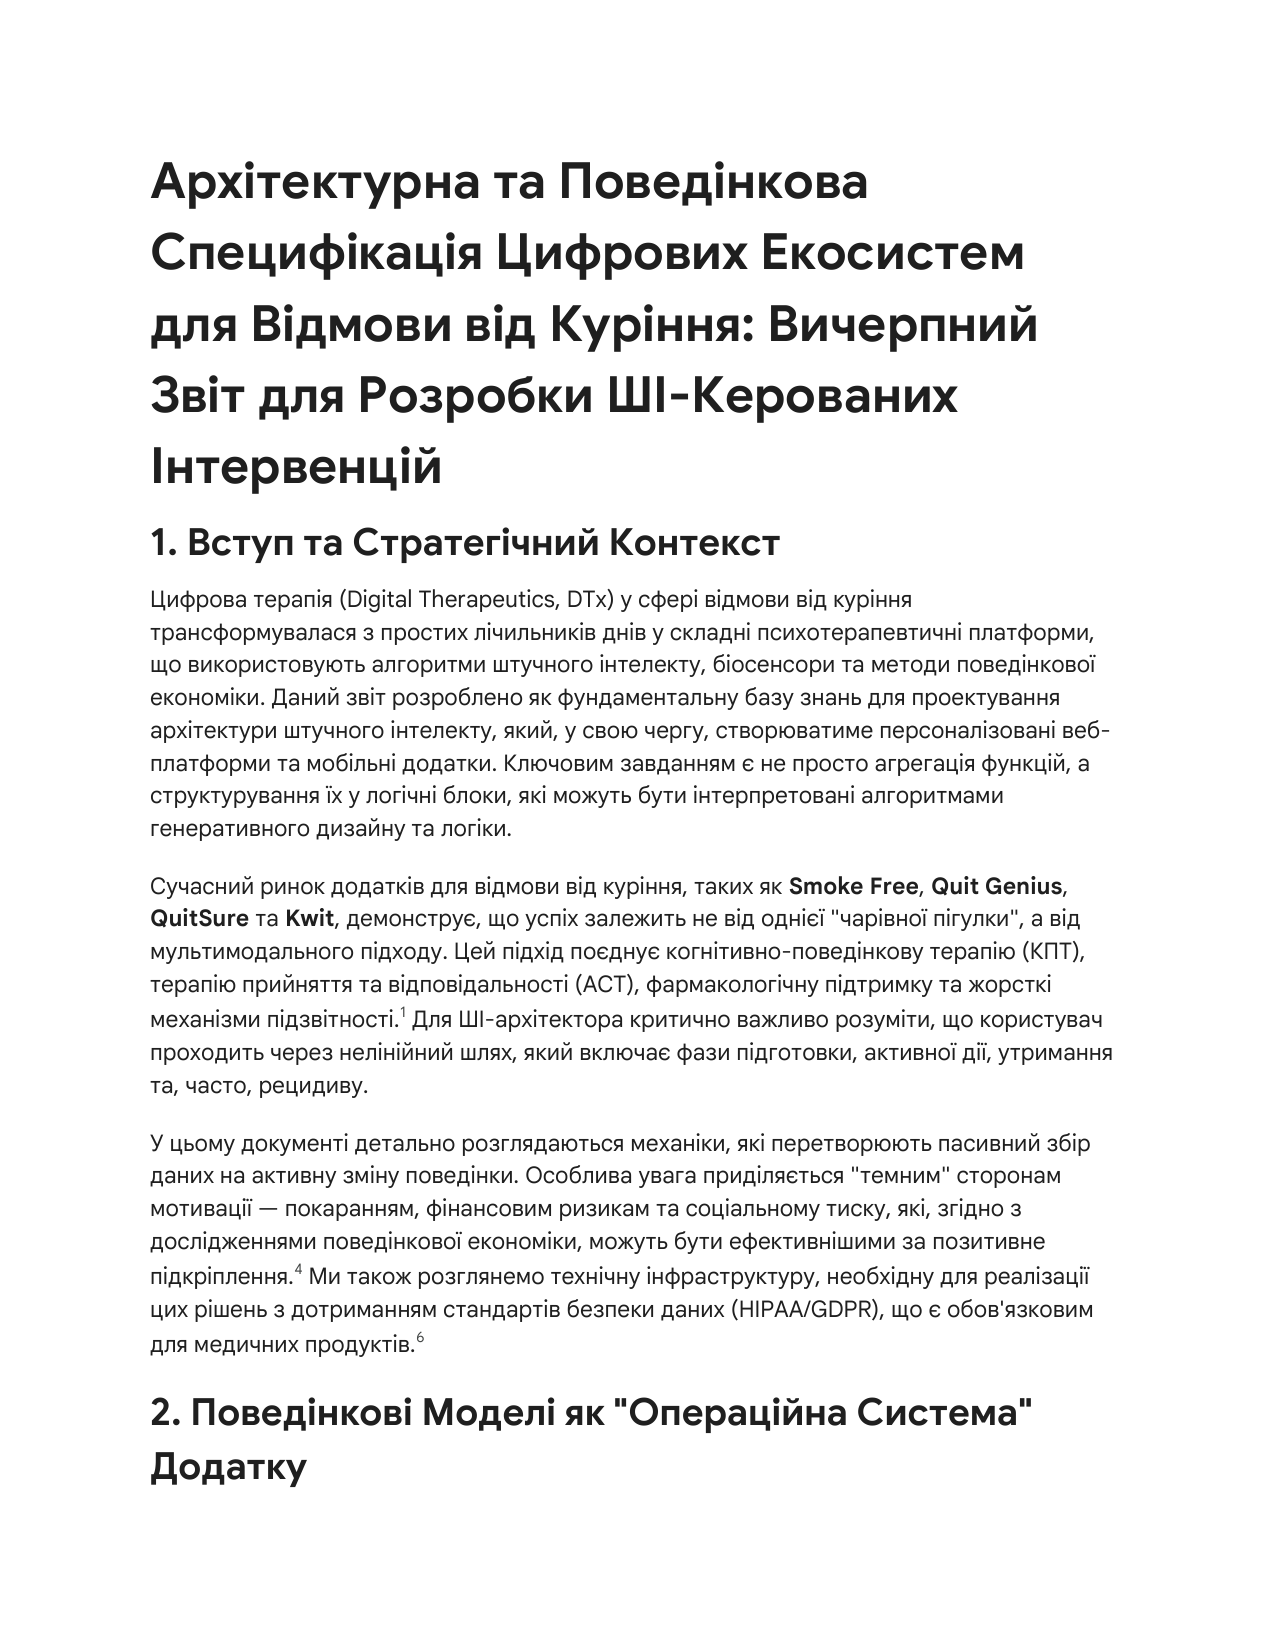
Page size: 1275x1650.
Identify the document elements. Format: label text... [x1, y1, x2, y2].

subtitle Архітектурна та Поведінкова Специфікація Цифрових Екосистем для Відмови від Куріння: Вичерпний Звіт для Розробки ШІ-Керованих Інтервенцій [150, 150, 1125, 498]
text Сучасний ринок додатків для відмови від куріння, таких як Smoke Free, Quit Genius, QuitSure та Kwit, демонструє, що успіх залежить не від однієї "чарівної пігулки", а від мультимодального підходу. Цей підхід поєднує когнітивно-поведінкову терапію (КПТ), терапію прийняття та відповідальності (ACT), фармакологічну підтримку та жорсткі механізми підзвітності.1 Для ШІ-архітектора критично важливо розуміти, що користувач проходить через нелінійний шлях, який включає фази підготовки, активної дії, утримання та, часто, рецидиву. [150, 872, 1125, 1100]
text У цьому документі детально розглядаються механіки, які перетворюють пасивний збір даних на активну зміну поведінки. Особлива увага приділяється "темним" сторонам мотивації — покаранням, фінансовим ризикам та соціальному тиску, які, згідно з дослідженнями поведінкової економіки, можуть бути ефективнішими за позитивне підкріплення.4 Ми також розглянемо технічну інфраструктуру, необхідну для реалізації цих рішень з дотриманням стандартів безпеки даних (HIPAA/GDPR), що є обов'язковим для медичних продуктів.6 [150, 1129, 1125, 1360]
subtitle 2. Поведінкові Моделі як "Операційна Система" Додатку [150, 1389, 1125, 1490]
text Цифрова терапія (Digital Therapeutics, DTx) у сфері відмови від куріння трансформувалася з простих лічильників днів у складні психотерапевтичні платформи, що використовують алгоритми штучного інтелекту, біосенсори та методи поведінкової економіки. Даний звіт розроблено як фундаментальну базу знань для проектування архітектури штучного інтелекту, який, у свою чергу, створюватиме персоналізовані веб-платформи та мобільні додатки. Ключовим завданням є не просто агрегація функцій, а структурування їх у логічні блоки, які можуть бути інтерпретовані алгоритмами генеративного дизайну та логіки. [150, 585, 1125, 843]
subtitle 1. Вступ та Стратегічний Контекст [150, 519, 1125, 566]
